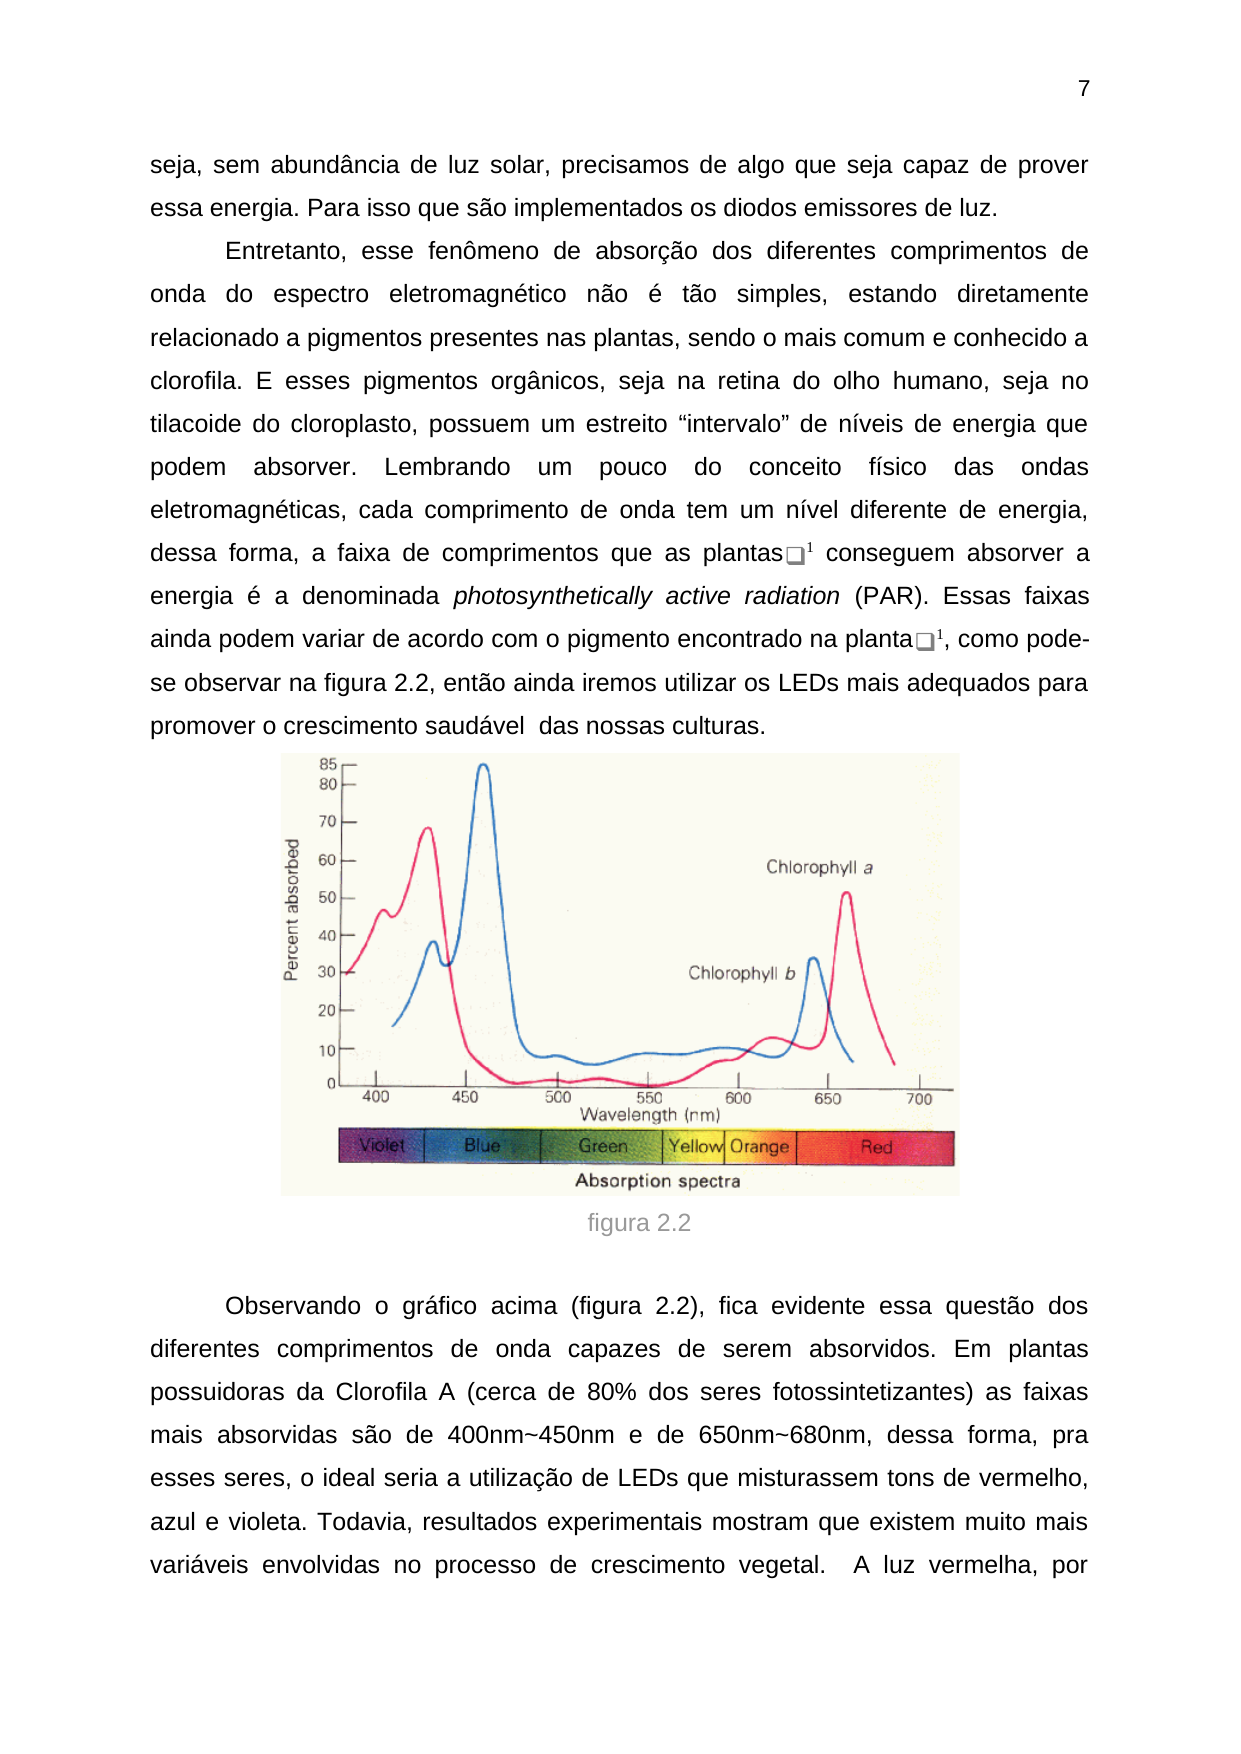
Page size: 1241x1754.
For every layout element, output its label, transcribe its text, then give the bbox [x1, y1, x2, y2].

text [150, 150, 1090, 222]
text figura 2.2 [525, 1208, 1090, 1237]
text Entretanto, esse fenômeno de absorção dos diferentes comprimentos de onda do espectro eletromagnético não é tão simples, estando diretamente relacionado a pigmentos presentes nas plantas, sendo o mais comum e conhecido a clorofila. E esses pigmentos orgânicos, seja na retina do olho humano, seja no tilacoide do cloroplasto, possuem um estreito “intervalo” de níveis de energia que podem absorver. Lembrando um pouco do conceito físico das ondas eletromagnéticas, cada comprimento de onda tem um nível diferente de energia, dessa forma, a faixa de comprimentos que as plantas conseguem absorver a energia é a denominada photosynthetically active radiation (PAR). Essas faixas ainda podem variar de acordo com o pigmento encontrado na planta, como pode-se observar na figura 2.2, então ainda iremos utilizar os LEDs mais adequados para promover o crescimento saudável das nossas culturas. [150, 236, 1090, 739]
picture [280, 753, 960, 1196]
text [150, 1291, 1090, 1578]
